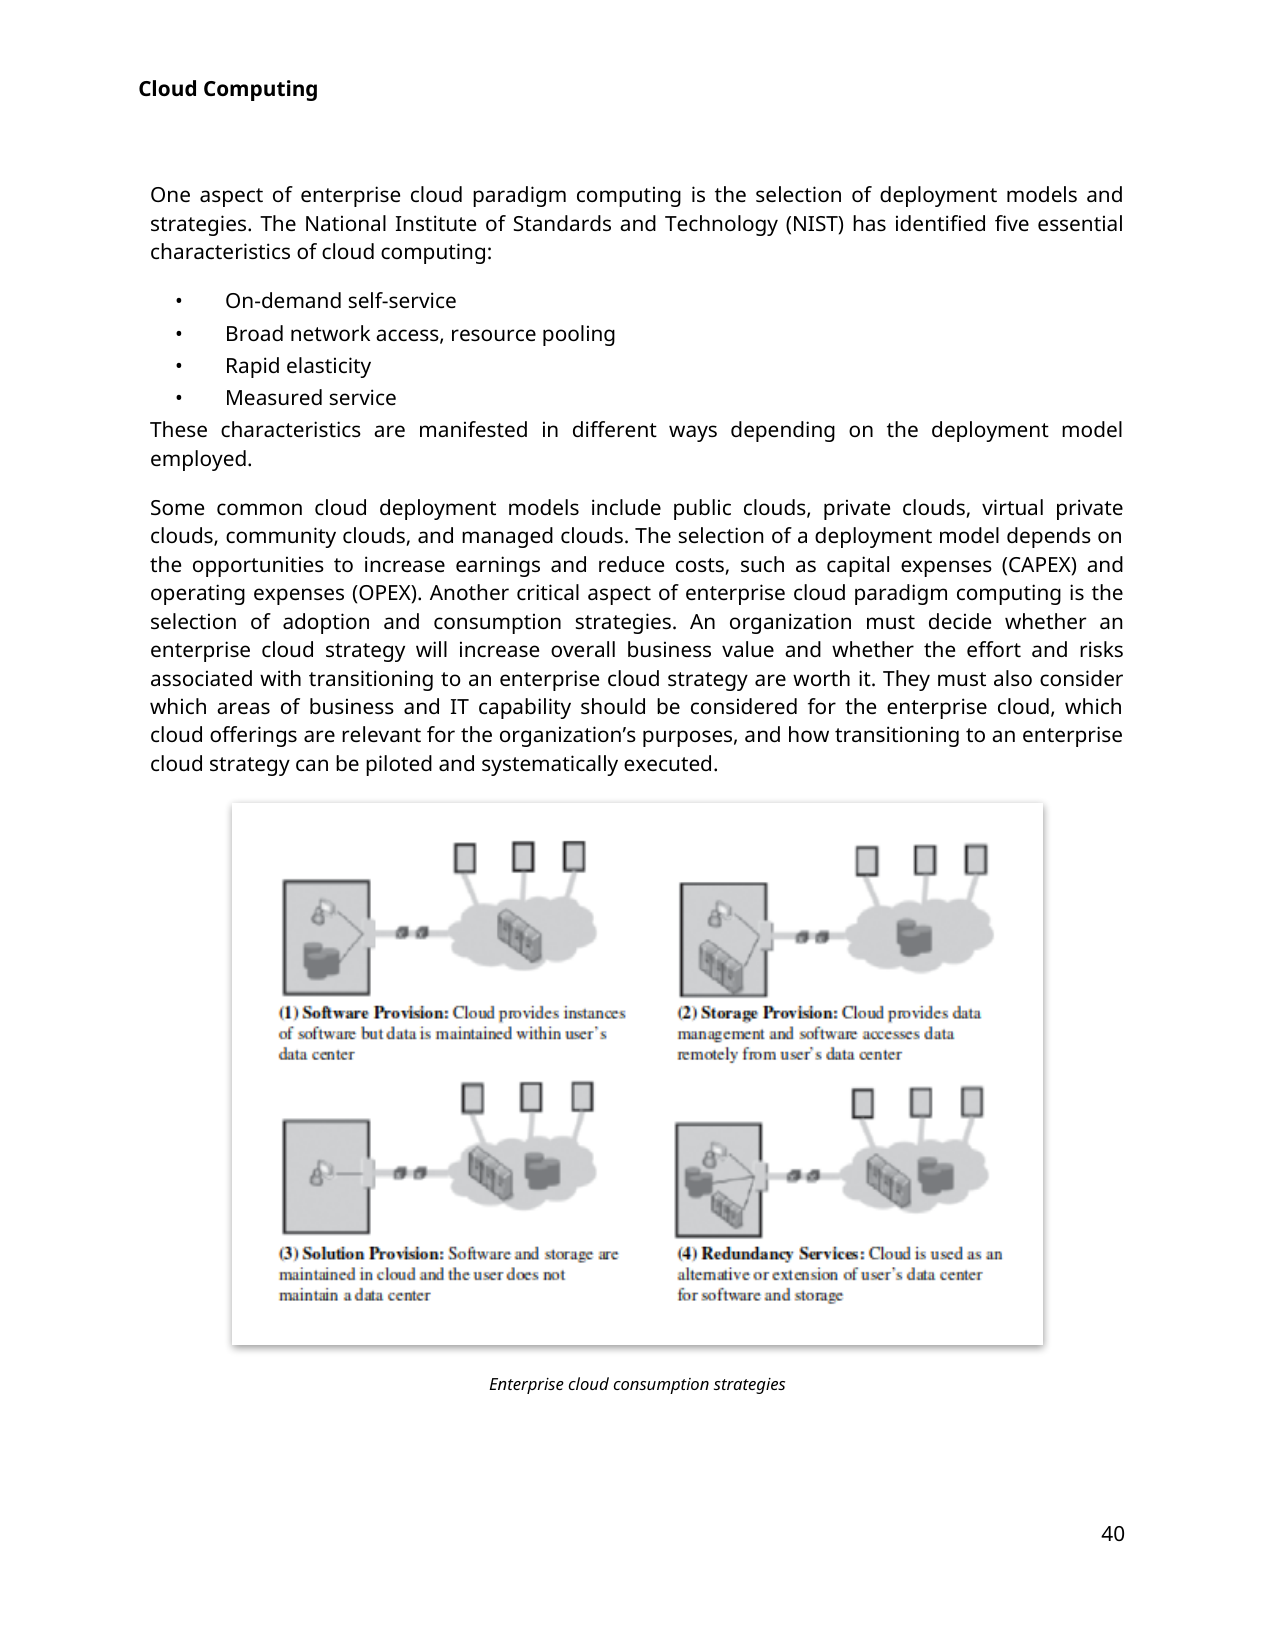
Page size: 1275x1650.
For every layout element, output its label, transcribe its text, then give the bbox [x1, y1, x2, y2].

text Enterprise cloud consumption strategies [150, 1372, 1125, 1395]
picture [247, 817, 1028, 1330]
text Some common cloud deployment models include public clouds, private clouds, virtual private clouds, community clouds, and managed clouds. The selection of a deployment model depends on the opportunities to increase earnings and reduce costs, such as capital expenses (CAPEX) and operating expenses (OPEX). Another critical aspect of enterprise cloud paradigm computing is the selection of adoption and consumption strategies. An organization must decide whether an enterprise cloud strategy will increase overall business value and whether the effort and risks associated with transitioning to an enterprise cloud strategy are worth it. They must also consider which areas of business and IT capability should be considered for the enterprise cloud, which cloud offerings are relevant for the organization’s purposes, and how transitioning to an enterprise cloud strategy can be piloted and systematically executed. [150, 493, 1125, 777]
text These characteristics are manifested in different ways depending on the deployment model employed. [150, 415, 1125, 472]
list Broad network access, resource pooling [175, 319, 1125, 347]
list Rapid elasticity [175, 351, 1125, 379]
list Measured service [175, 383, 1125, 412]
list On-demand self-service [175, 287, 1125, 315]
text One aspect of enterprise cloud paradigm computing is the selection of deployment models and strategies. The National Institute of Standards and Technology (NIST) has identified five essential characteristics of cloud computing: [150, 181, 1125, 266]
